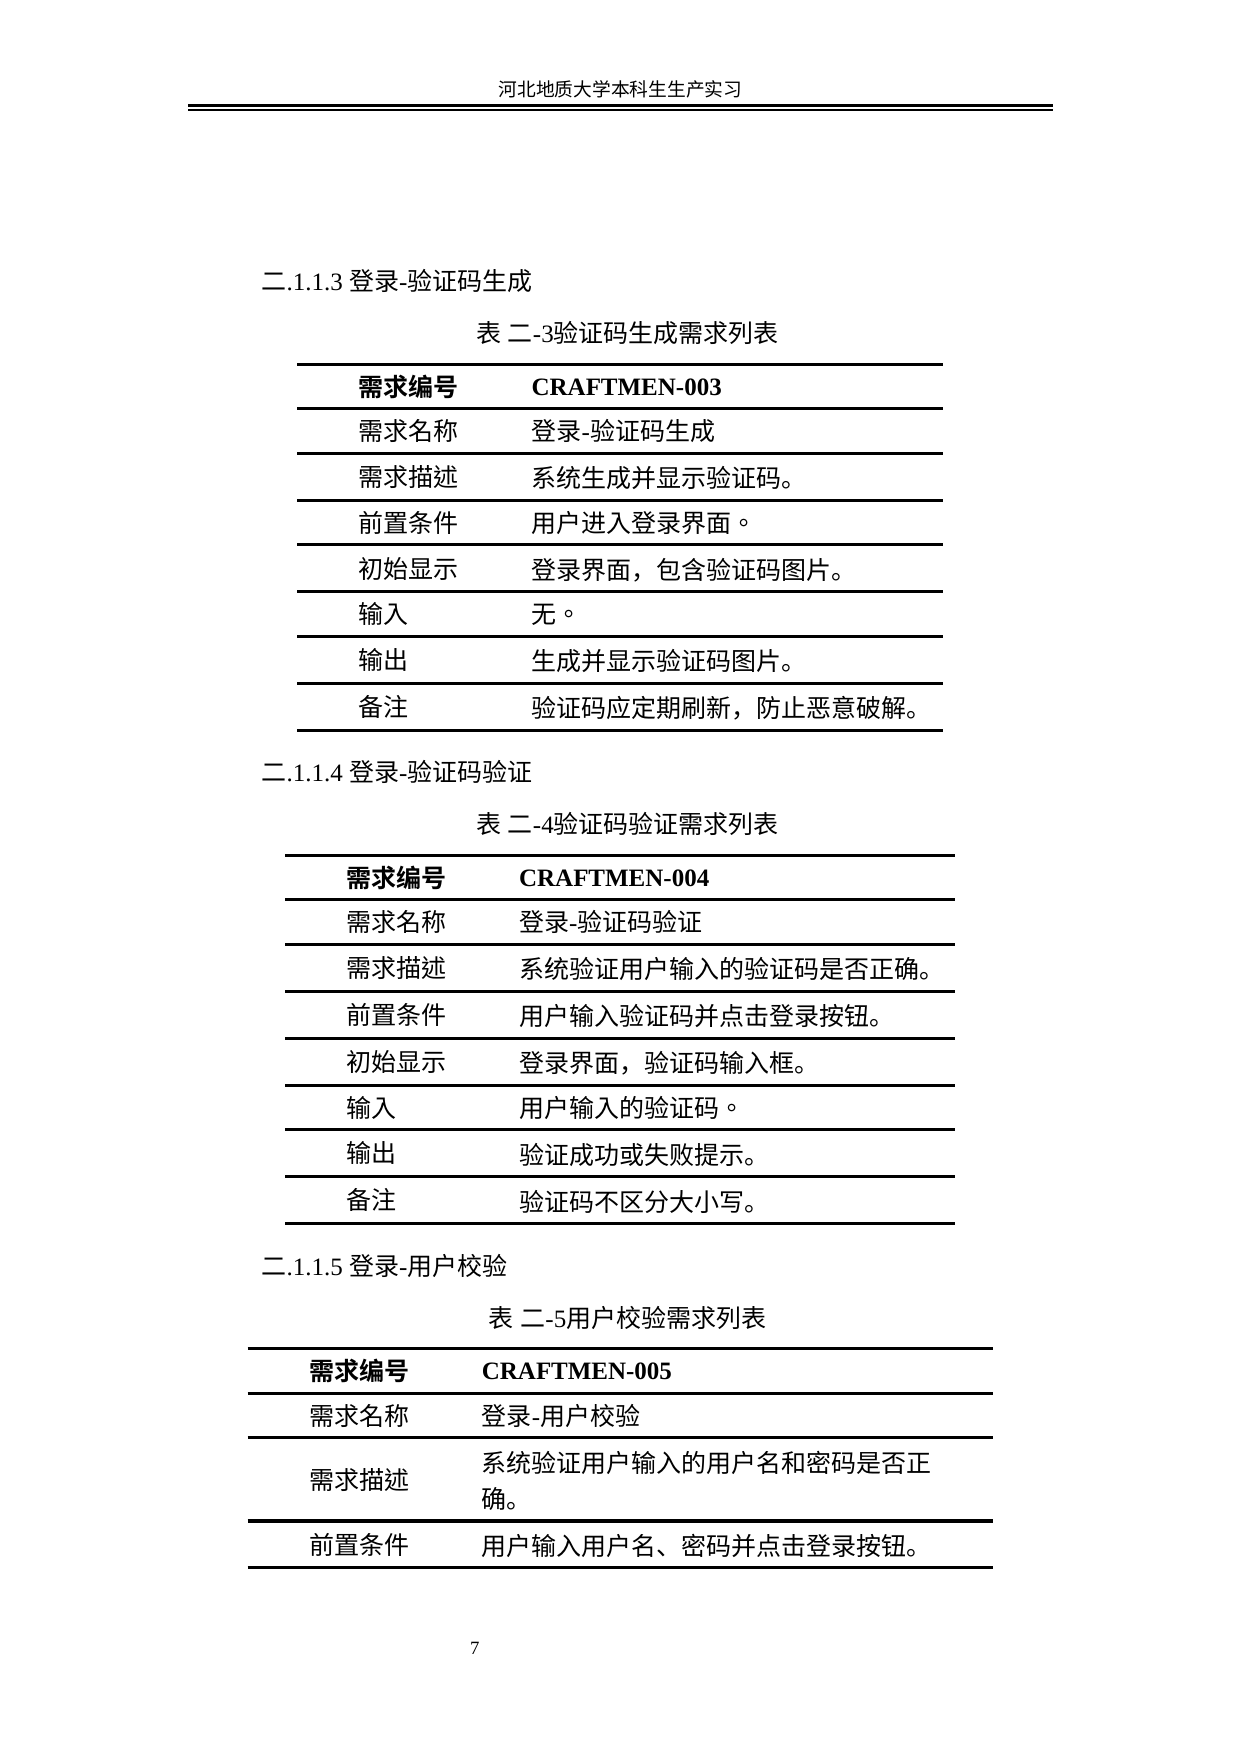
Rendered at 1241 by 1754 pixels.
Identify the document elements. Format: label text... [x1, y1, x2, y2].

table_cell 登录界面，验证码输入框。 [458, 1040, 955, 1083]
table_cell 验证码应定期刷新，防止恶意破解。 [470, 685, 943, 729]
table_cell 输入 [285, 1087, 458, 1128]
table_cell 需求描述 [248, 1439, 420, 1519]
table_cell 用户输入验证码并点击登录按钮。 [458, 993, 955, 1037]
table_cell 前置条件 [248, 1523, 420, 1566]
table_cell 备注 [297, 685, 470, 729]
table_cell 需求名称 [285, 901, 458, 943]
table_cell 系统验证用户输入的用户名和密码是否正确。 [420, 1439, 993, 1519]
table_cell 初始显示 [285, 1040, 458, 1083]
subtitle 登录-验证码生成 [261, 261, 1053, 298]
table_cell 用户进入登录界面。 [470, 502, 943, 543]
table_cell 需求描述 [285, 946, 458, 990]
table_cell 需求名称 [297, 410, 470, 452]
text 表 二-3验证码生成需求列表 [212, 316, 1042, 350]
text 表 二-5用户校验需求列表 [212, 1300, 1042, 1334]
table_header 需求编号 [285, 857, 458, 898]
table_cell 前置条件 [285, 993, 458, 1037]
table_header CRAFTMEN-004 [458, 857, 955, 898]
subtitle 登录-验证码验证 [261, 753, 1053, 789]
table_cell 输出 [297, 638, 470, 682]
table_cell 需求名称 [248, 1395, 420, 1436]
table_cell 备注 [285, 1178, 458, 1222]
table_cell 用户输入的验证码。 [458, 1087, 955, 1128]
table_header 需求编号 [248, 1350, 420, 1392]
table_cell 前置条件 [297, 502, 470, 543]
table_cell 登录-用户校验 [420, 1395, 993, 1436]
table_cell 系统生成并显示验证码。 [470, 455, 943, 499]
table_cell 输入 [297, 593, 470, 635]
table_header 需求编号 [297, 366, 470, 407]
text 表 二-4验证码验证需求列表 [212, 807, 1042, 841]
table_cell 生成并显示验证码图片。 [470, 638, 943, 682]
table_cell 验证码不区分大小写。 [458, 1178, 955, 1222]
table_cell 无。 [470, 593, 943, 635]
table_cell 登录-验证码生成 [470, 410, 943, 452]
table_cell 验证成功或失败提示。 [458, 1131, 955, 1175]
table_header CRAFTMEN-005 [420, 1350, 993, 1392]
table_cell 登录界面，包含验证码图片。 [470, 546, 943, 590]
table_cell 需求描述 [297, 455, 470, 499]
subtitle 登录-用户校验 [261, 1246, 1053, 1282]
table_cell 登录-验证码验证 [458, 901, 955, 943]
table_cell 系统验证用户输入的验证码是否正确。 [458, 946, 955, 990]
table_cell 用户输入用户名、密码并点击登录按钮。 [420, 1523, 993, 1566]
table_cell 输出 [285, 1131, 458, 1175]
table_cell 初始显示 [297, 546, 470, 590]
table_header CRAFTMEN-003 [470, 366, 943, 407]
